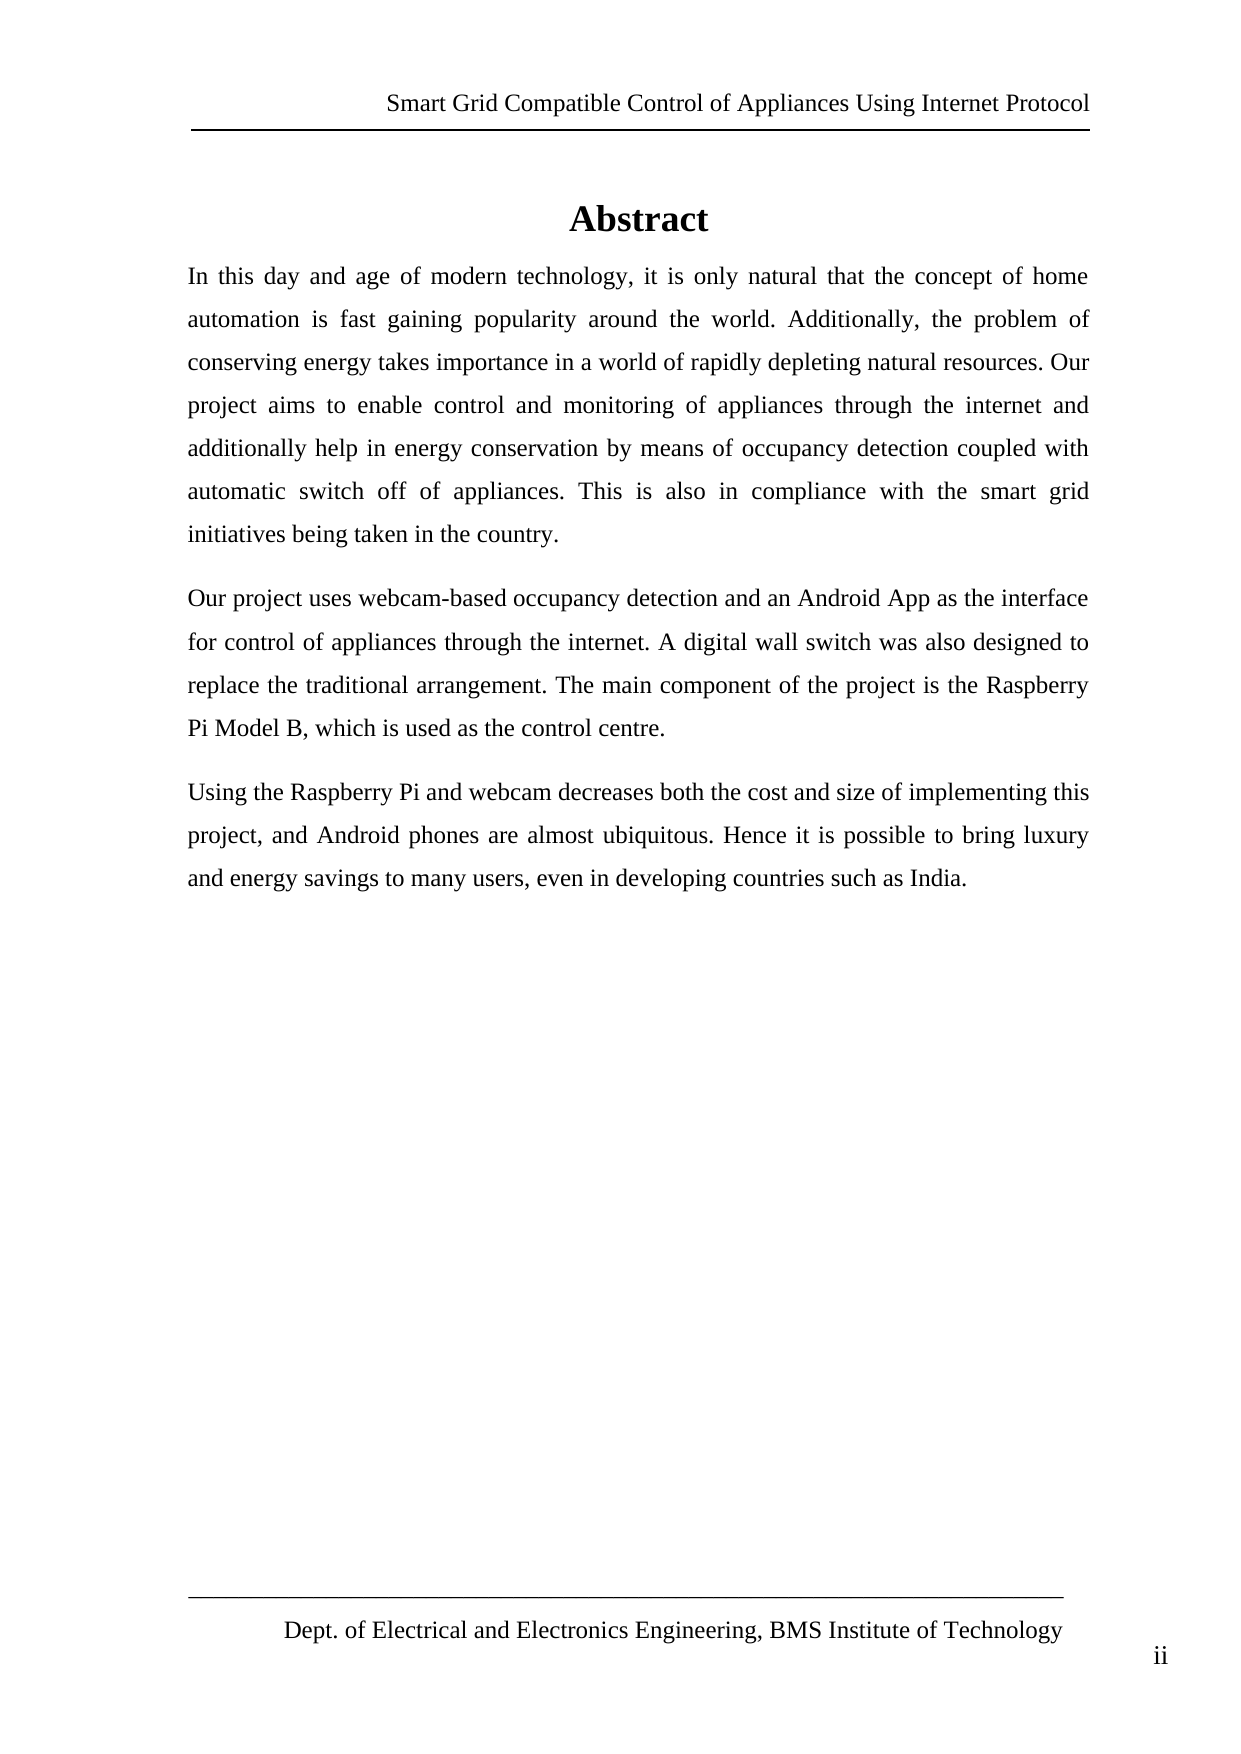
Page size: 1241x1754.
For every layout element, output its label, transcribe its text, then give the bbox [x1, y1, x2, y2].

subtitle Abstract [187, 196, 1090, 239]
text Our project uses webcam-based occupancy detection and an Android App as the interface for control of appliances through the internet. A digital wall switch was also designed to replace the traditional arrangement. The main component of the project is the Raspberry Pi Model B, which is used as the control centre. [187, 583, 1090, 742]
text Using the Raspberry Pi and webcam decreases both the cost and size of implementing this project, and Android phones are almost ubiquitous. Hence it is possible to bring luxury and energy savings to many users, even in developing countries such as India. [187, 777, 1090, 892]
text In this day and age of modern technology, it is only natural that the concept of home automation is fast gaining popularity around the world. Additionally, the problem of conserving energy takes importance in a world of rapidly depleting natural resources. Our project aims to enable control and monitoring of appliances through the internet and additionally help in energy conservation by means of occupancy detection coupled with automatic switch off of appliances. This is also in compliance with the smart grid initiatives being taken in the country. [187, 261, 1090, 548]
